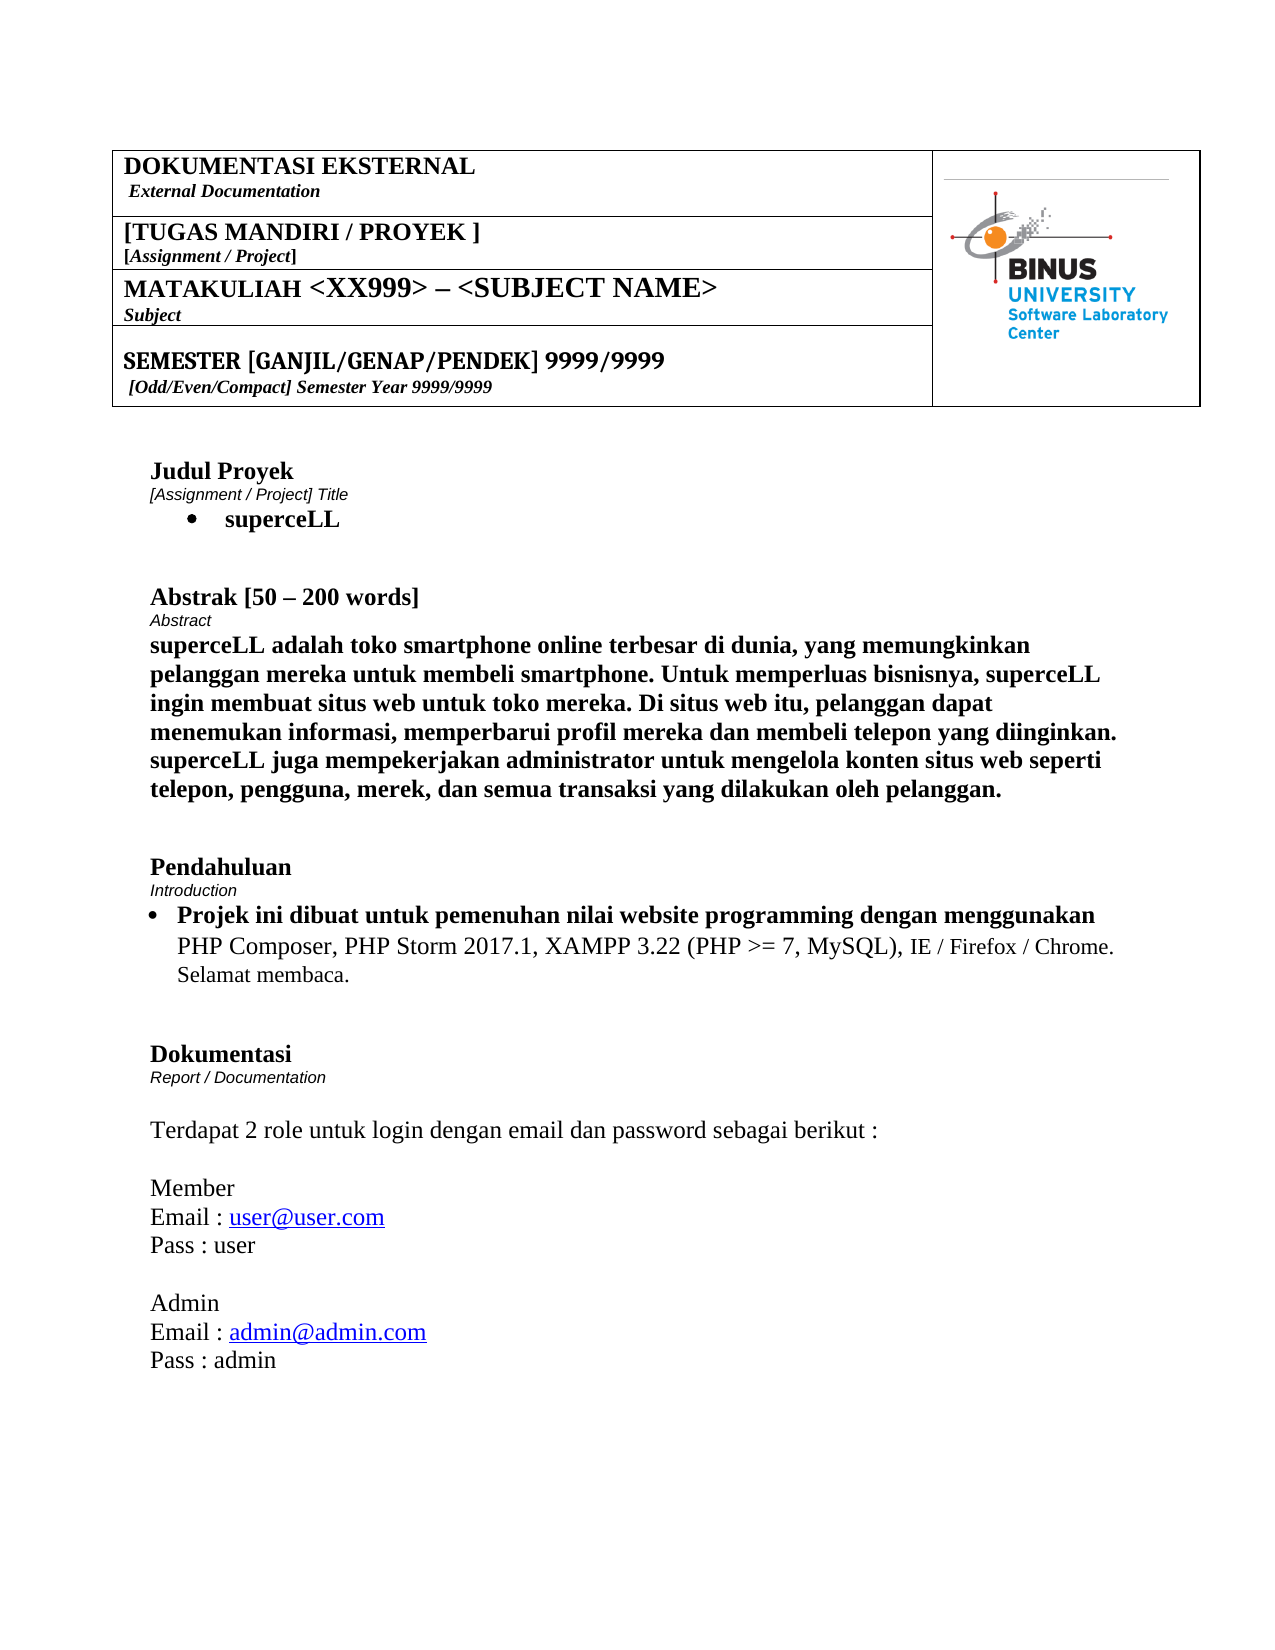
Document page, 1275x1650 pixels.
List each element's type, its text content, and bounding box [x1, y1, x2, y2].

table_header DOKUMENTASI EKSTERNAL External Documentation [113, 151, 932, 216]
text Admin [150, 1288, 1125, 1317]
subtitle Judul Proyek [150, 456, 1125, 485]
table_header [933, 151, 1199, 406]
text superceLL adalah toko smartphone online terbesar di dunia, yang memungkinkan pelanggan mereka untuk membeli smartphone. Untuk memperluas bisnisnya, superceLL ingin membuat situs web untuk toko mereka. Di situs web itu, pelanggan dapat menemukan informasi, memperbarui profil mereka dan membeli telepon yang diinginkan. superceLL juga mempekerjakan administrator untuk mengelola konten situs web seperti telepon, pengguna, merek, dan semua transaksi yang dilakukan oleh pelanggan. [150, 630, 1125, 803]
text Email : admin@admin.com [150, 1317, 1125, 1345]
table_cell SEMESTER [GANJIL/GENAP/PENDEK] 9999/9999 [Odd/Even/Compact] Semester Year 9999/9999 [113, 326, 932, 406]
list superceLL [187, 504, 1125, 533]
text Email : user@user.com [150, 1202, 1125, 1230]
subtitle Abstrak [50 – 200 words] [150, 582, 1125, 611]
text Abstract [150, 611, 1125, 630]
text Introduction [150, 881, 1125, 900]
subtitle Pendahuluan [150, 852, 1125, 881]
picture [943, 179, 1169, 348]
text Pass : admin [150, 1345, 1125, 1374]
table_cell [TUGAS MANDIRI / PROYEK ] [Assignment / Project] [113, 217, 932, 269]
text Pass : user [150, 1230, 1125, 1259]
table_cell MATAKULIAH <XX999> – <SUBJECT NAME> Subject [113, 270, 932, 325]
list Projek ini dibuat untuk pemenuhan nilai website programming dengan menggunakan PHP Composer, PHP Storm 2017.1, XAMPP 3.22 (PHP >= 7, MySQL), IE / Firefox / Chrome. Selamat membaca. [149, 900, 1125, 987]
text Terdapat 2 role untuk login dengan email dan password sebagai berikut : [150, 1115, 1125, 1144]
text Report / Documentation [150, 1067, 1125, 1087]
text [Assignment / Project] Title [150, 485, 1125, 504]
subtitle Dokumentasi [150, 1039, 1125, 1067]
text Member [150, 1173, 1125, 1202]
